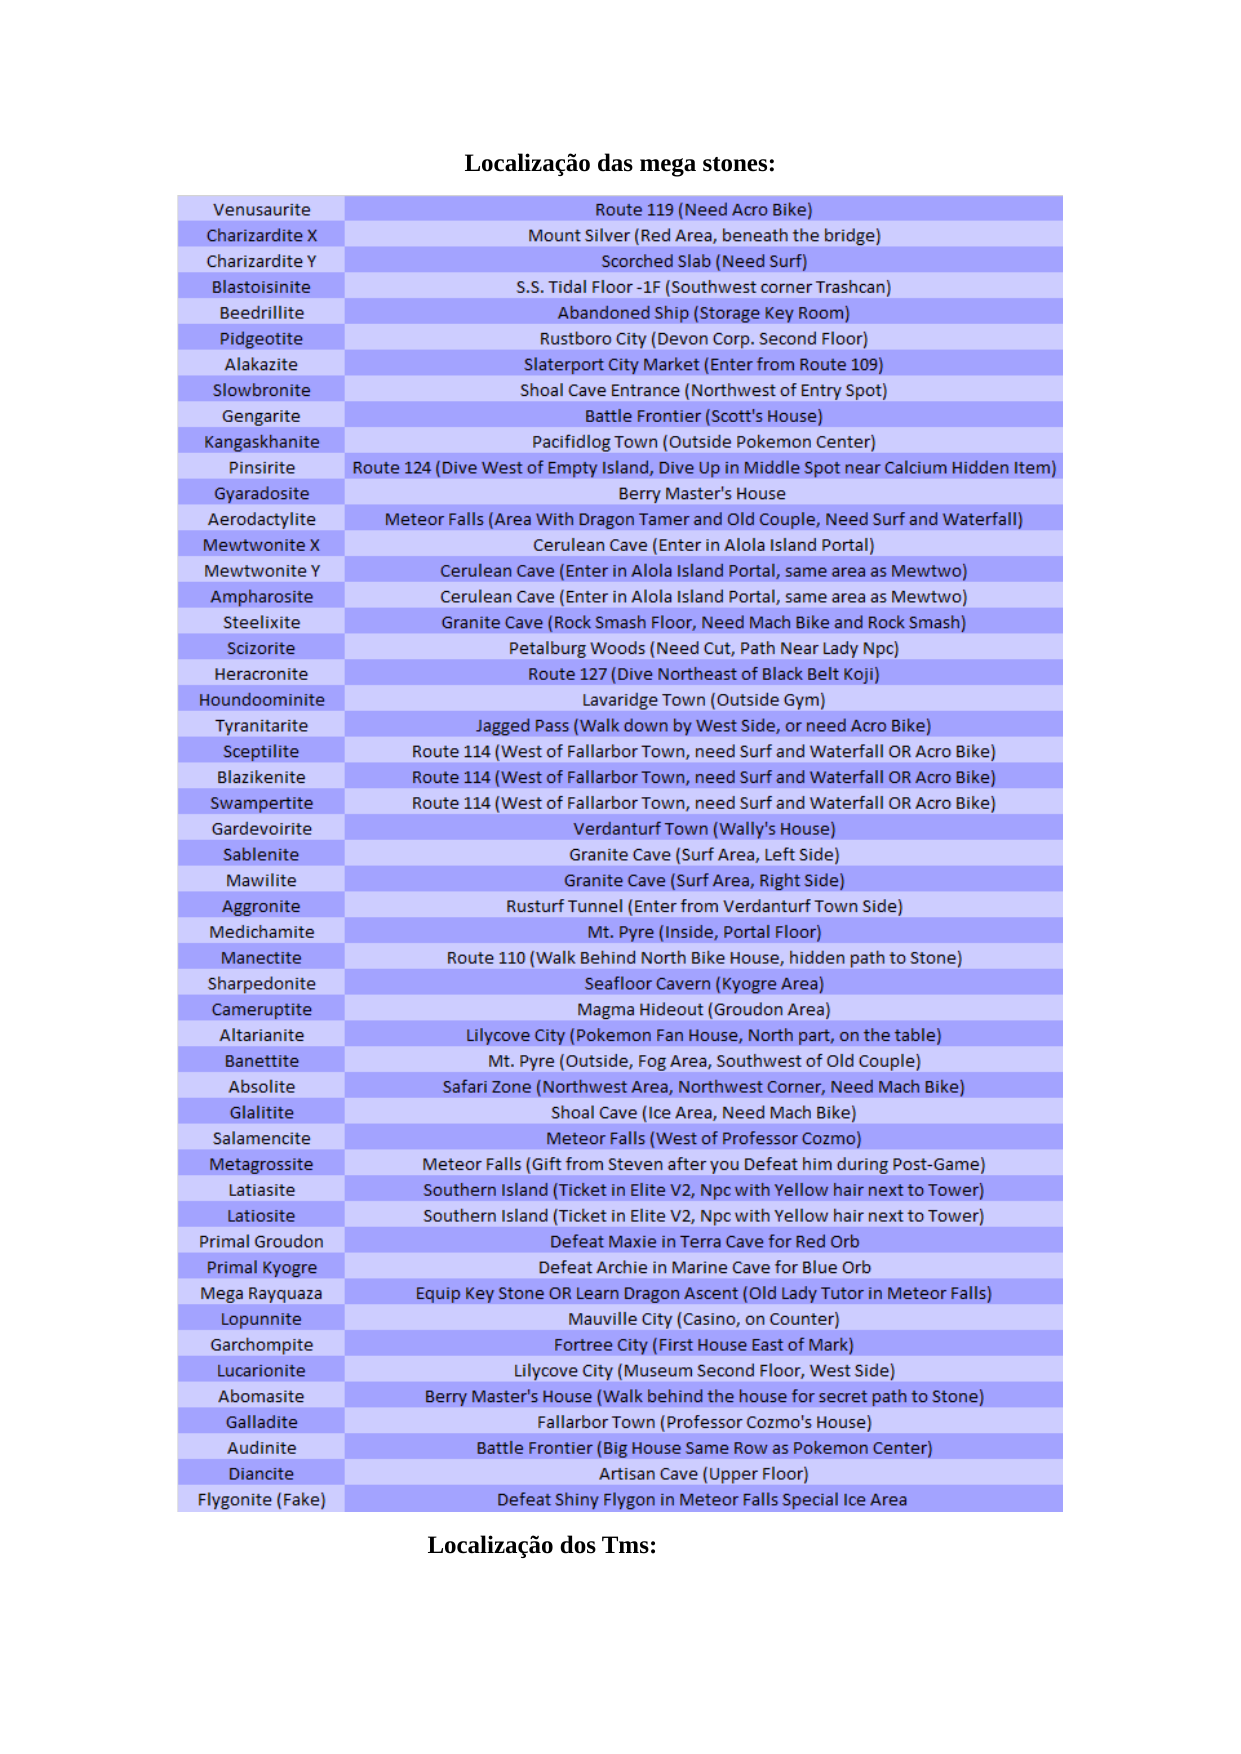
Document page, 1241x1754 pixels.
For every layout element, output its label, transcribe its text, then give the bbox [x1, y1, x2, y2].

text Localização das mega stones: [177, 148, 1063, 176]
picture [177, 195, 1063, 1512]
text Localização dos Tms: [177, 1531, 1063, 1559]
